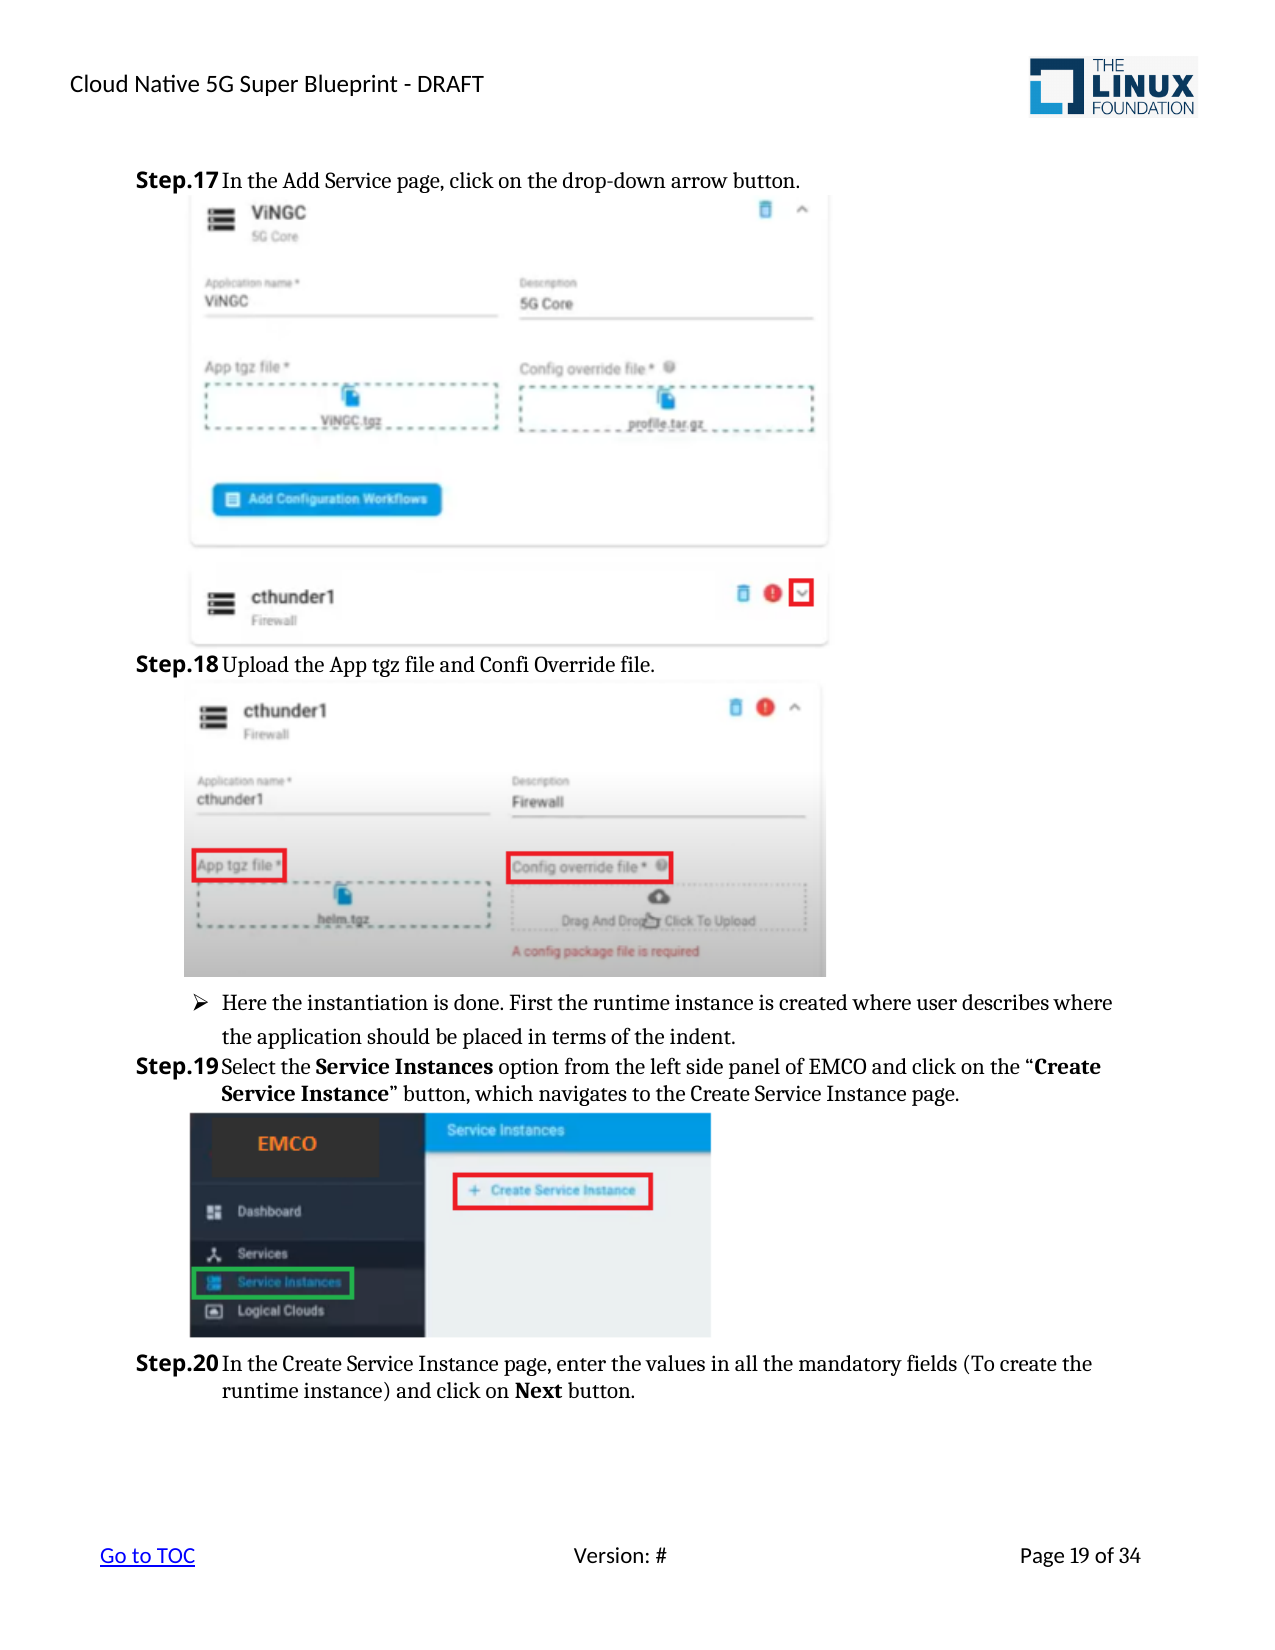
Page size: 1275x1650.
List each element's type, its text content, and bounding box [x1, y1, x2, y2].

list Here the instantiation is done. First the runtime instance is created where user describes where the application should be placed in terms of the indent. [192, 977, 1127, 1050]
list In the Add Service page, click on the drop-down arrow button. [177, 164, 1127, 195]
picture [184, 679, 827, 977]
picture [1028, 56, 1199, 118]
picture [184, 195, 886, 649]
list Upload the App tgz file and Confi Override file. [177, 648, 1127, 680]
list Select the Service Instances option from the left side panel of EMCO and click on the “Create Service Instance” button, which navigates to the Create Service Instance page. [177, 1050, 1127, 1107]
list In the Create Service Instance page, enter the values in all the mandatory fields (To create the runtime instance) and click on Next button. [177, 1347, 1127, 1404]
picture [184, 1107, 719, 1347]
